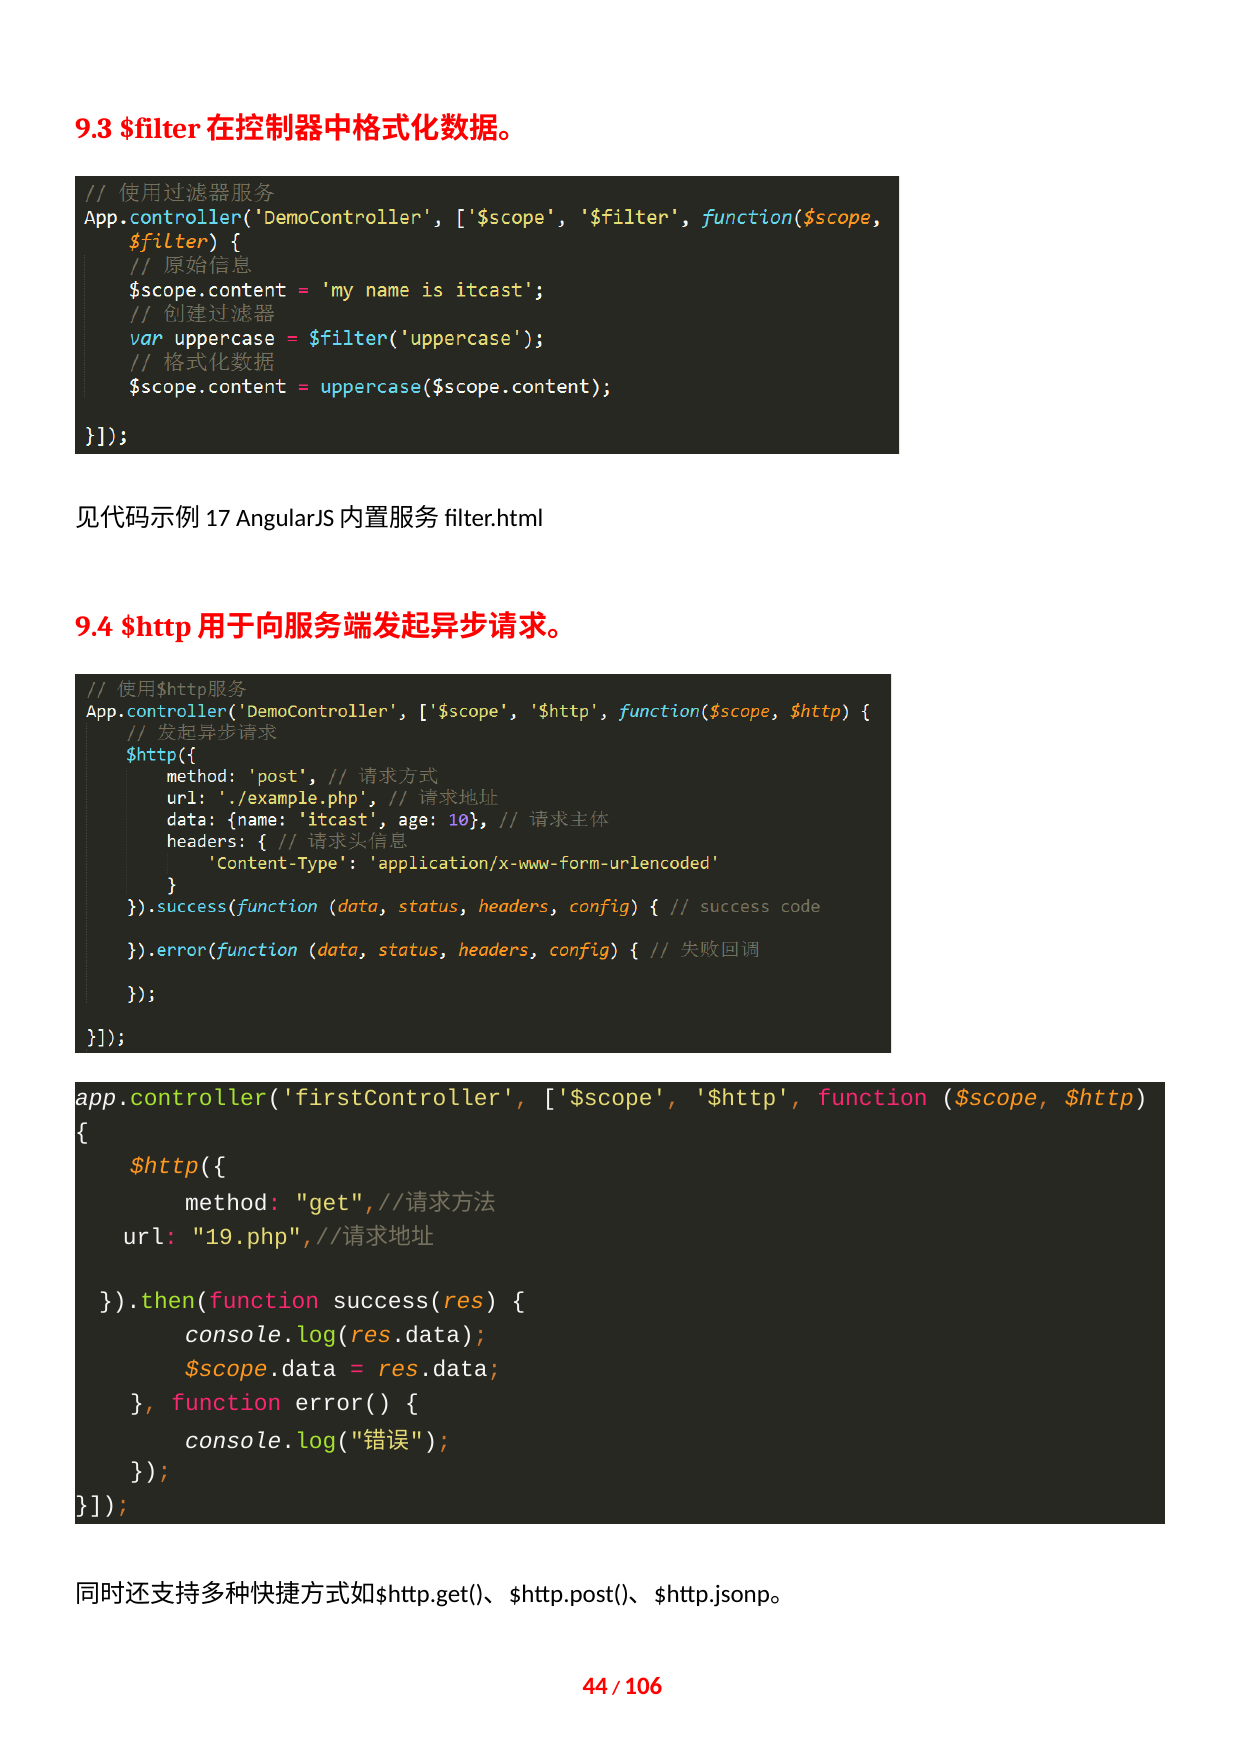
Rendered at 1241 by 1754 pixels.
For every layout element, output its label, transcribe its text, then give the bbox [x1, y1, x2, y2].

text }, function error() { [75, 1388, 1165, 1422]
picture [75, 674, 892, 1053]
text 同时还支持多种快捷方式如$http.get()、$http.post()、$http.jsonp。 [75, 1558, 1165, 1626]
text app.controller('firstController', ['$scope', '$http', function ($scope, $http) { [75, 1082, 1165, 1150]
text }).then(function success(res) { [75, 1286, 1165, 1320]
text }]); [75, 1490, 1165, 1524]
text console.log(res.data); [75, 1320, 1165, 1354]
text method: "get",//请求方法 [75, 1184, 1165, 1218]
text url: "19.php",//请求地址 [75, 1218, 1165, 1252]
text console.log("错误"); [75, 1422, 1165, 1456]
text $scope.data = res.data; [75, 1354, 1165, 1388]
text 见代码示例17 AngularJS内置服务filter.html [75, 482, 1165, 550]
text $http({ [75, 1150, 1165, 1184]
picture [75, 176, 900, 454]
subtitle $filter在控制器中格式化数据。 [75, 92, 1165, 159]
subtitle $http用于向服务端发起异步请求。 [75, 590, 1165, 658]
text }); [75, 1456, 1165, 1490]
